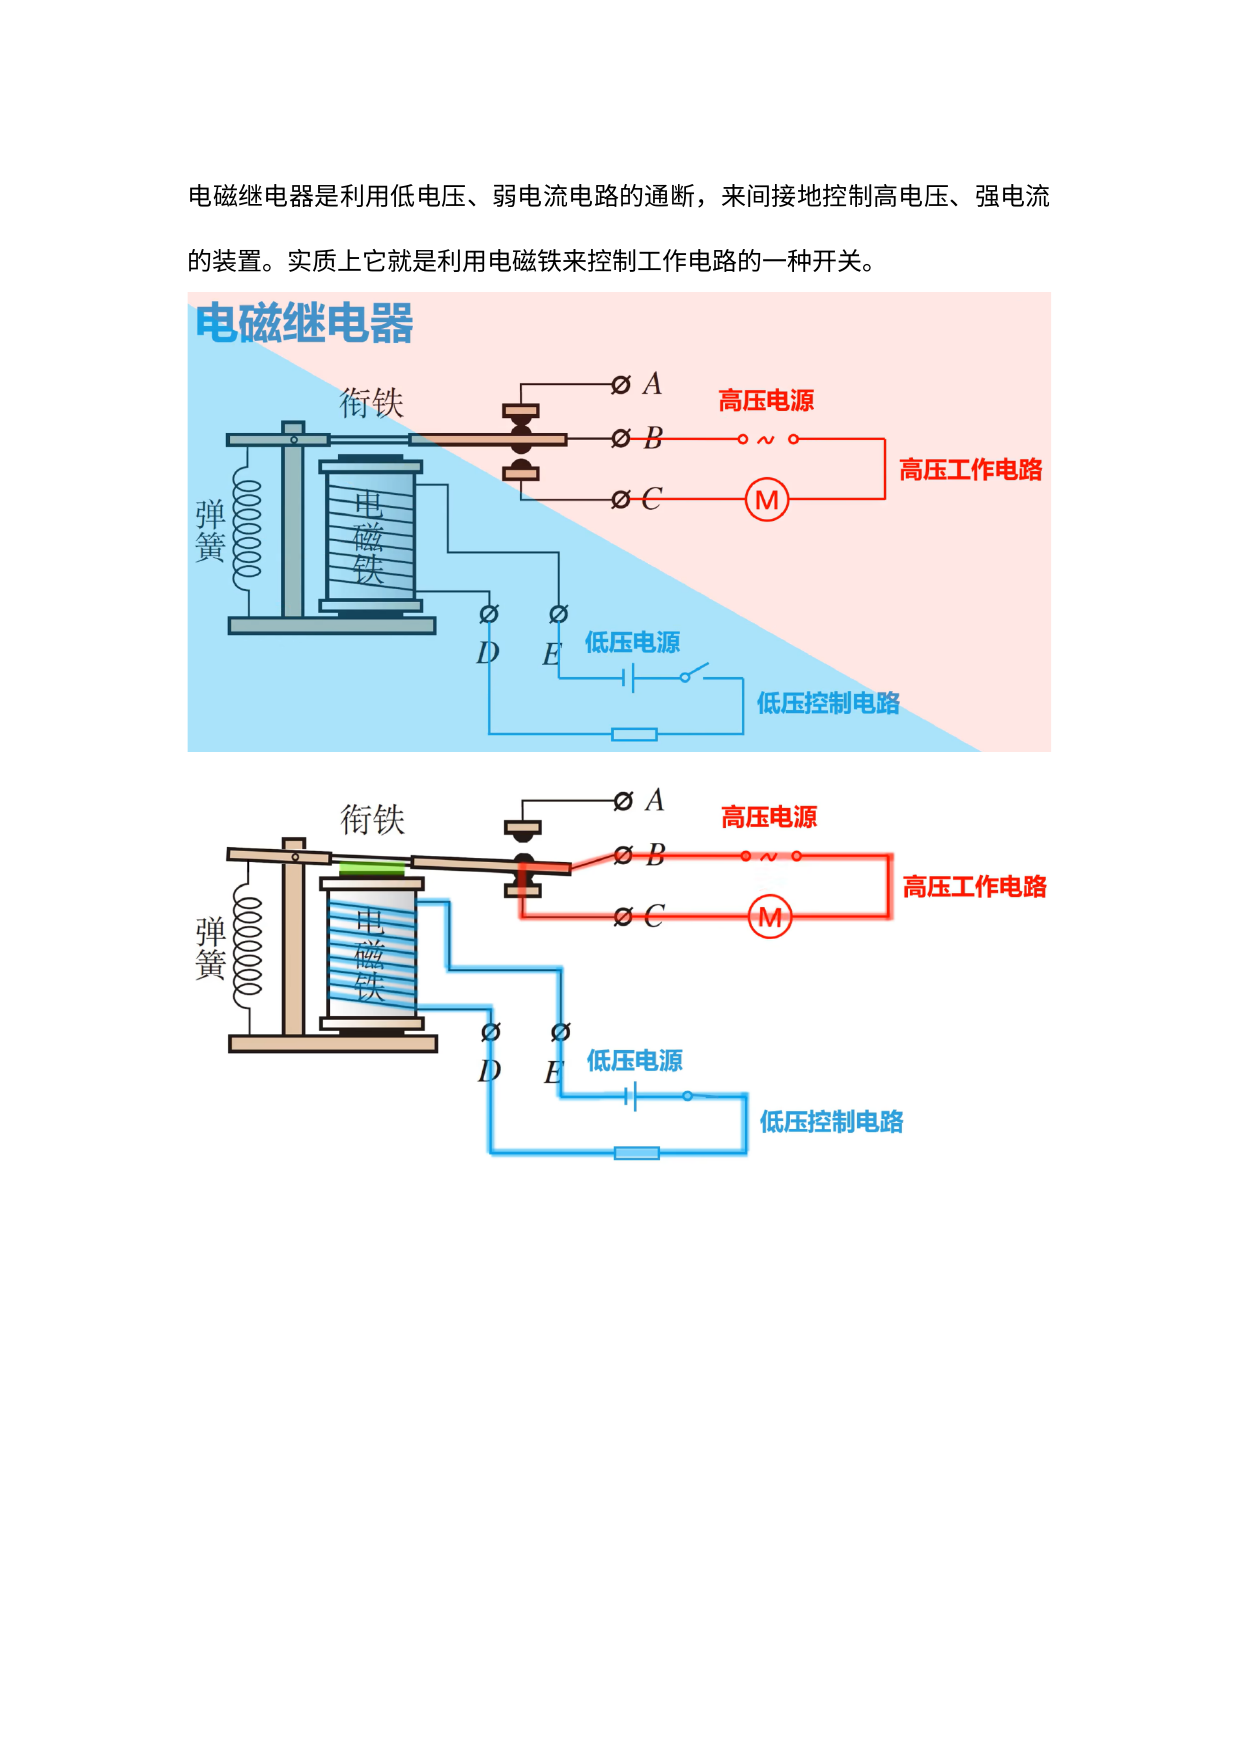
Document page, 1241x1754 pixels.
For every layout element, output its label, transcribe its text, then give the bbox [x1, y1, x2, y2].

list 电磁继电器是利用低电压、弱电流电路的通断，来间接地控制高电压、强电流的装置。实质上它就是利用电磁铁来控制工作电路的一种开关。 [187, 162, 1053, 292]
picture [187, 292, 1052, 752]
picture [187, 779, 1052, 1166]
